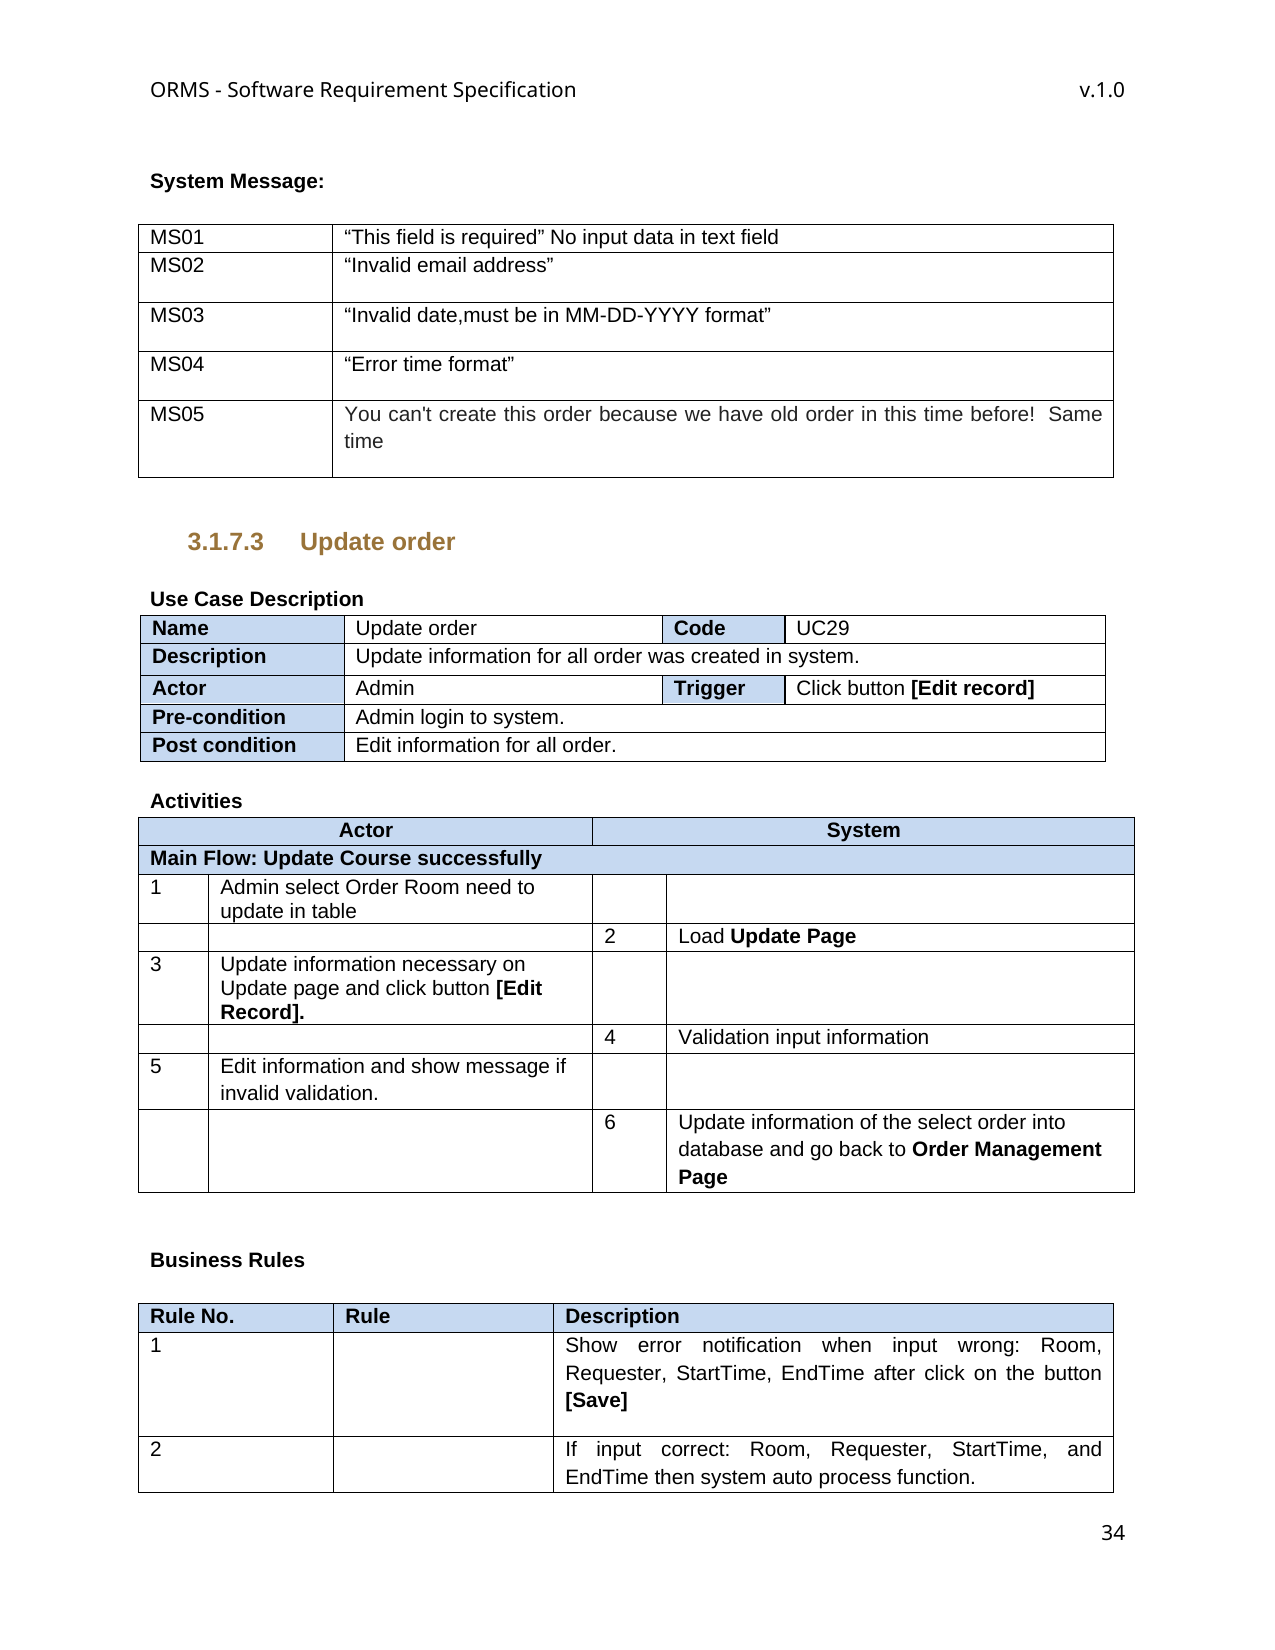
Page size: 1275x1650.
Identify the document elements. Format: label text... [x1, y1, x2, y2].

table_cell Admin login to system. [345, 705, 1105, 732]
table_cell Pre-condition [141, 705, 344, 732]
table_cell [209, 1110, 592, 1192]
table_cell Post condition [141, 733, 344, 761]
table_cell “Invalid date,must be in MM-DD-YYYY format” [333, 303, 1113, 351]
table_header System [593, 818, 1134, 845]
table_cell “Invalid email address” [333, 253, 1113, 302]
table_cell [139, 1110, 208, 1192]
table_header Code [663, 616, 784, 643]
table_cell Update information necessary on Update page and click button [Edit Record]. [209, 952, 592, 1024]
table_cell 4 [593, 1025, 666, 1053]
table_cell [667, 875, 1134, 923]
text Activities [150, 789, 1125, 813]
table_cell Validation input information [667, 1025, 1134, 1053]
table_cell 2 [593, 924, 666, 951]
table_cell Load Update Page [667, 924, 1134, 951]
table_cell [667, 952, 1134, 1024]
table_header Rule No. [139, 1304, 333, 1332]
table_cell Admin [345, 676, 662, 703]
table_cell [667, 1054, 1134, 1109]
table_header Description [554, 1304, 1113, 1332]
table_cell MS02 [139, 253, 332, 302]
table_cell [334, 1333, 553, 1436]
text Business Rules [150, 1248, 1125, 1272]
table_cell Actor [141, 676, 344, 703]
table_header UC29 [786, 616, 1105, 643]
table_cell “Error time format” [333, 352, 1113, 400]
table_header MS01 [139, 225, 332, 252]
table_cell MS05 [139, 401, 332, 477]
table_cell 3 [139, 952, 208, 1024]
table_cell Update information of the select order into database and go back to Order Management Page [667, 1110, 1134, 1192]
table_cell Edit information for all order. [345, 733, 1105, 761]
table_header Rule [334, 1304, 553, 1332]
table_cell You can't create this order because we have old order in this time before! Same time [333, 401, 1113, 477]
table_cell [593, 952, 666, 1024]
table_cell Show error notification when input wrong: Room, Requester, StartTime, EndTime after click on the button [Save] [554, 1333, 1113, 1436]
table_cell [209, 1025, 592, 1053]
table_cell Admin select Order Room need to update in table [209, 875, 592, 923]
subtitle Update order [187, 527, 1125, 555]
table_header Actor [139, 818, 592, 845]
table_cell [593, 1054, 666, 1109]
table_cell 1 [139, 1333, 333, 1436]
table_cell 2 [139, 1437, 333, 1492]
text System Message: [150, 169, 1125, 193]
table_cell Update information for all order was created in system. [345, 644, 1105, 675]
table_cell [139, 924, 208, 951]
table_cell [209, 924, 592, 951]
table_cell Main Flow: Update Course successfully [139, 846, 1134, 874]
table_cell MS04 [139, 352, 332, 400]
table_cell [334, 1437, 553, 1492]
table_header “This field is required” No input data in text field [333, 225, 1113, 252]
table_cell If input correct: Room, Requester, StartTime, and EndTime then system auto process function. [554, 1437, 1113, 1492]
table_header Name [141, 616, 344, 643]
table_cell [139, 1025, 208, 1053]
table_cell 6 [593, 1110, 666, 1192]
table_cell Description [141, 644, 344, 675]
table_cell MS03 [139, 303, 332, 351]
table_cell Edit information and show message if invalid validation. [209, 1054, 592, 1109]
table_header Update order [345, 616, 662, 643]
table_cell [593, 875, 666, 923]
table_cell 5 [139, 1054, 208, 1109]
table_cell Click button [Edit record] [786, 676, 1105, 703]
table_cell 1 [139, 875, 208, 923]
table_cell Trigger [663, 676, 784, 703]
text Use Case Description [150, 587, 1125, 611]
